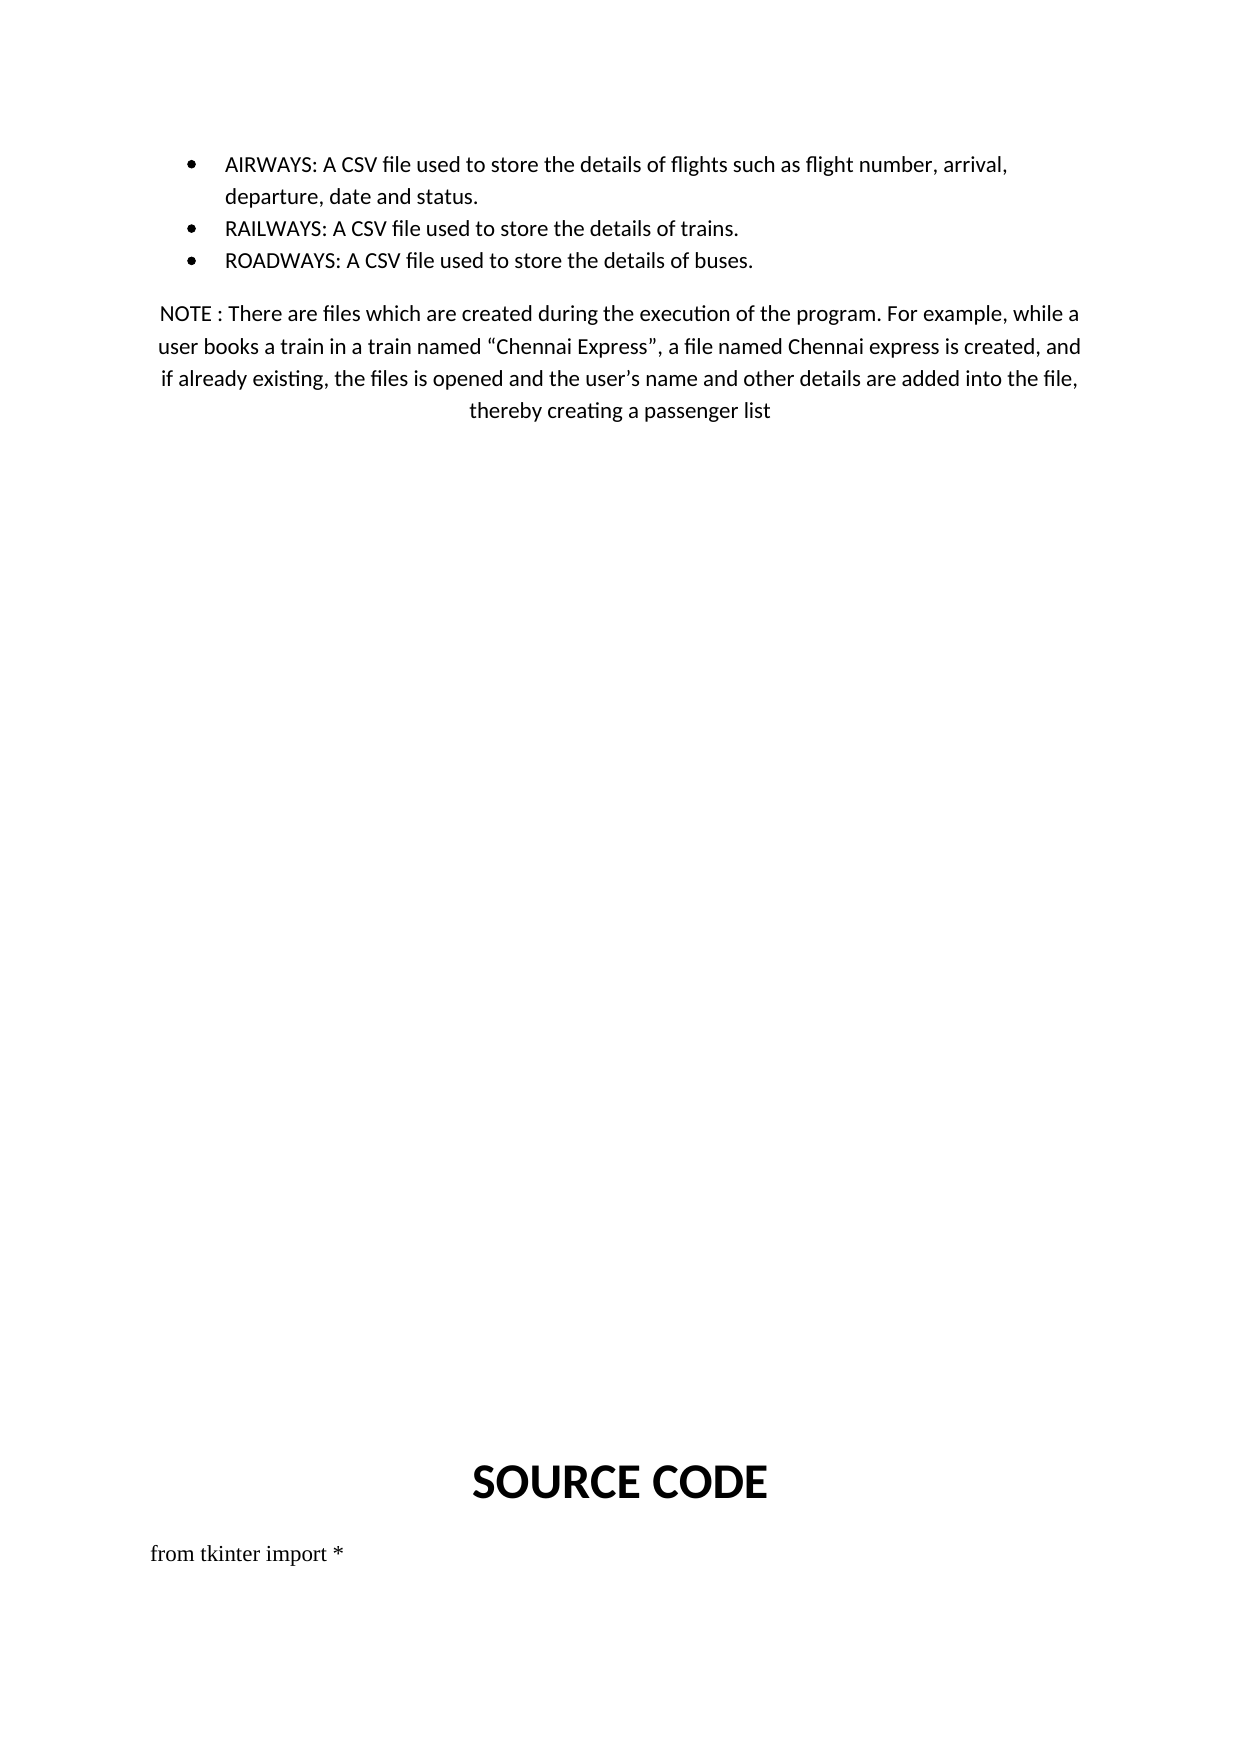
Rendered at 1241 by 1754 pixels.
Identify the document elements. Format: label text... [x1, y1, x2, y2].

list ROADWAYS: A CSV file used to store the details of buses. [187, 247, 1090, 274]
text from tkinter import * [150, 1540, 1090, 1567]
list RAILWAYS: A CSV file used to store the details of trains. [187, 214, 1090, 242]
text SOURCE CODE [150, 1449, 1090, 1511]
list AIRWAYS: A CSV file used to store the details of flights such as flight number, arrival, departure, date and status. [187, 150, 1090, 210]
text NOTE : There are files which are created during the execution of the program. For example, while a user books a train in a train named “Chennai Express”, a file named Chennai express is created, and if already existing, the files is opened and the user’s name and other details are added into the file, thereby creating a passenger list [150, 299, 1090, 424]
